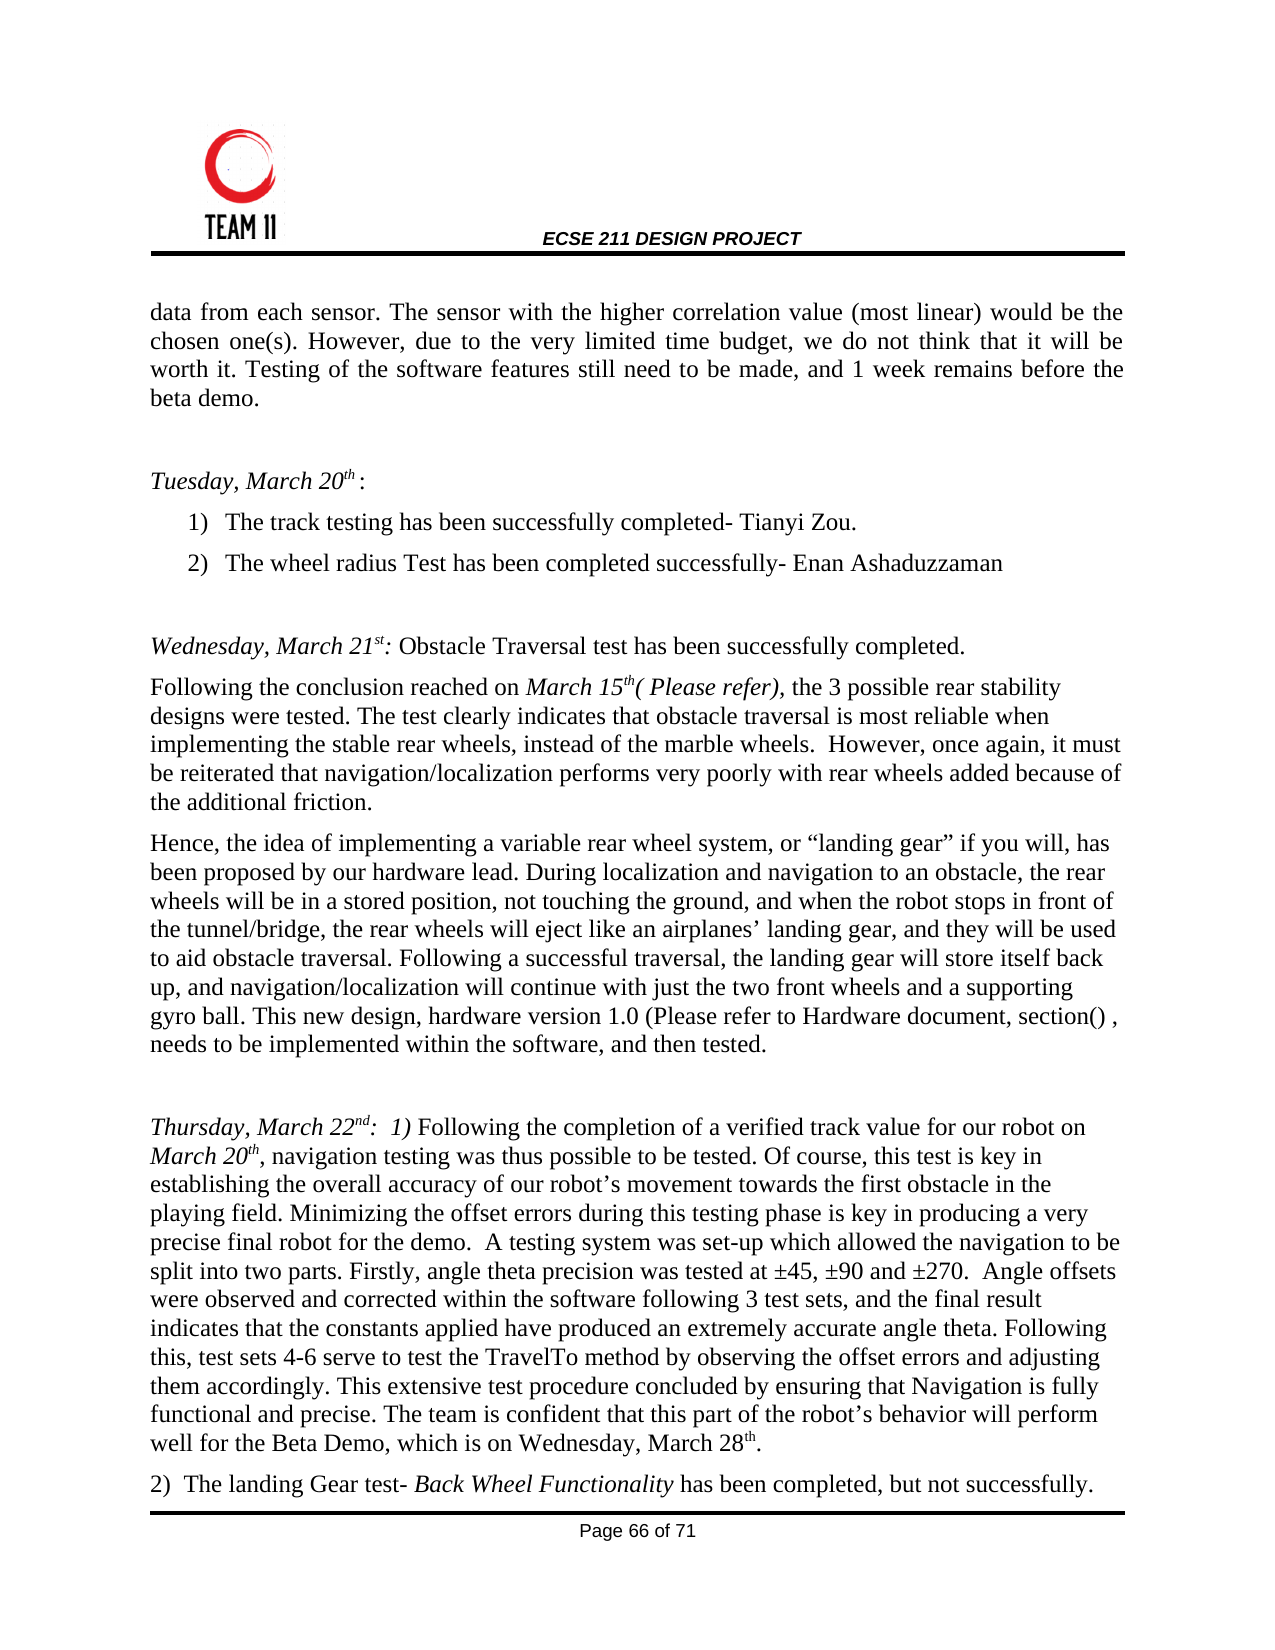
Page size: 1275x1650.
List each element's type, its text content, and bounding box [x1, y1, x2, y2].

subtitle The track testing has been successfully completed- Tianyi Zou. [187, 507, 1125, 536]
picture [197, 120, 286, 245]
subtitle Thursday, March 22nd: 1) Following the completion of a verified track value for our robot on March 20th, navigation testing was thus possible to be tested. Of course, this test is key in establishing the overall accuracy of our robot’s movement towards the first obstacle in the playing field. Minimizing the offset errors during this testing phase is key in producing a very precise final robot for the demo. A testing system was set-up which allowed the navigation to be split into two parts. Firstly, angle theta precision was tested at ±45, ±90 and ±270. Angle offsets were observed and corrected within the software following 3 test sets, and the final result indicates that the constants applied have produced an extremely accurate angle theta. Following this, test sets 4-6 serve to test the TravelTo method by observing the offset errors and adjusting them accordingly. This extensive test procedure concluded by ensuring that Navigation is fully functional and precise. The team is confident that this part of the robot’s behavior will perform well for the Beta Demo, which is on Wednesday, March 28th. [150, 1112, 1125, 1457]
subtitle Tuesday, March 20th : [150, 466, 1125, 494]
subtitle Wednesday, March 21st: Obstacle Traversal test has been successfully completed. [150, 631, 1125, 659]
subtitle 2) The landing Gear test- Back Wheel Functionality has been completed, but not successfully. [150, 1469, 1125, 1498]
subtitle The wheel radius Test has been completed successfully- Enan Ashaduzzaman [187, 548, 1125, 577]
subtitle Following the conclusion reached on March 15th( Please refer), the 3 possible rear stability designs were tested. The test clearly indicates that obstacle traversal is most reliable when implementing the stable rear wheels, instead of the marble wheels. However, once again, it must be reiterated that navigation/localization performs very poorly with rear wheels added because of the additional friction. [150, 672, 1125, 816]
subtitle Hence, the idea of implementing a variable rear wheel system, or “landing gear” if you will, has been proposed by our hardware lead. During localization and navigation to an obstacle, the rear wheels will be in a stored position, not touching the ground, and when the robot stops in front of the tunnel/bridge, the rear wheels will eject like an airplanes’ landing gear, and they will be used to aid obstacle traversal. Following a successful traversal, the landing gear will store itself back up, and navigation/localization will continue with just the two front wheels and a supporting gyro ball. This new design, hardware version 1.0 (Please refer to Hardware document, section() , needs to be implemented within the software, and then tested. [150, 828, 1125, 1058]
